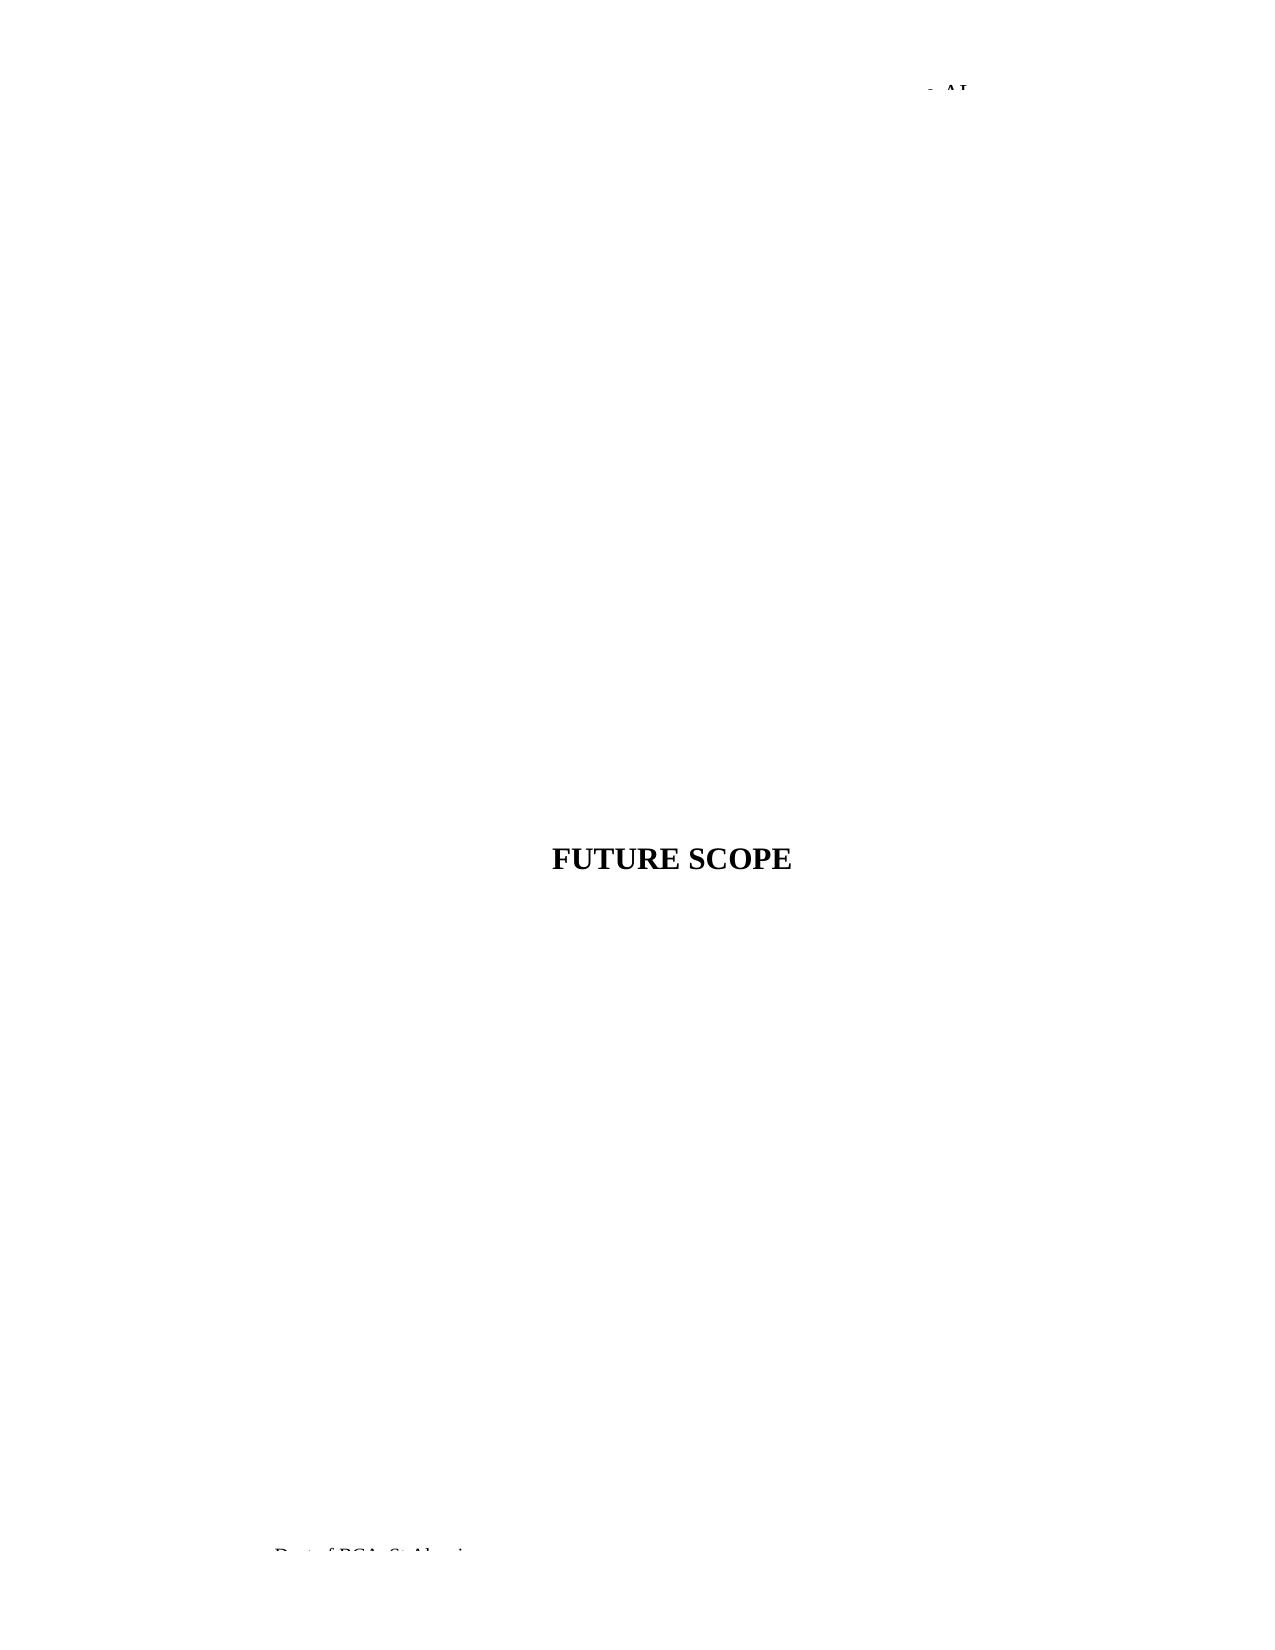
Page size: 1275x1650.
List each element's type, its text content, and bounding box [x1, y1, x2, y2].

subtitle FUTURE SCOPE [421, 840, 923, 876]
